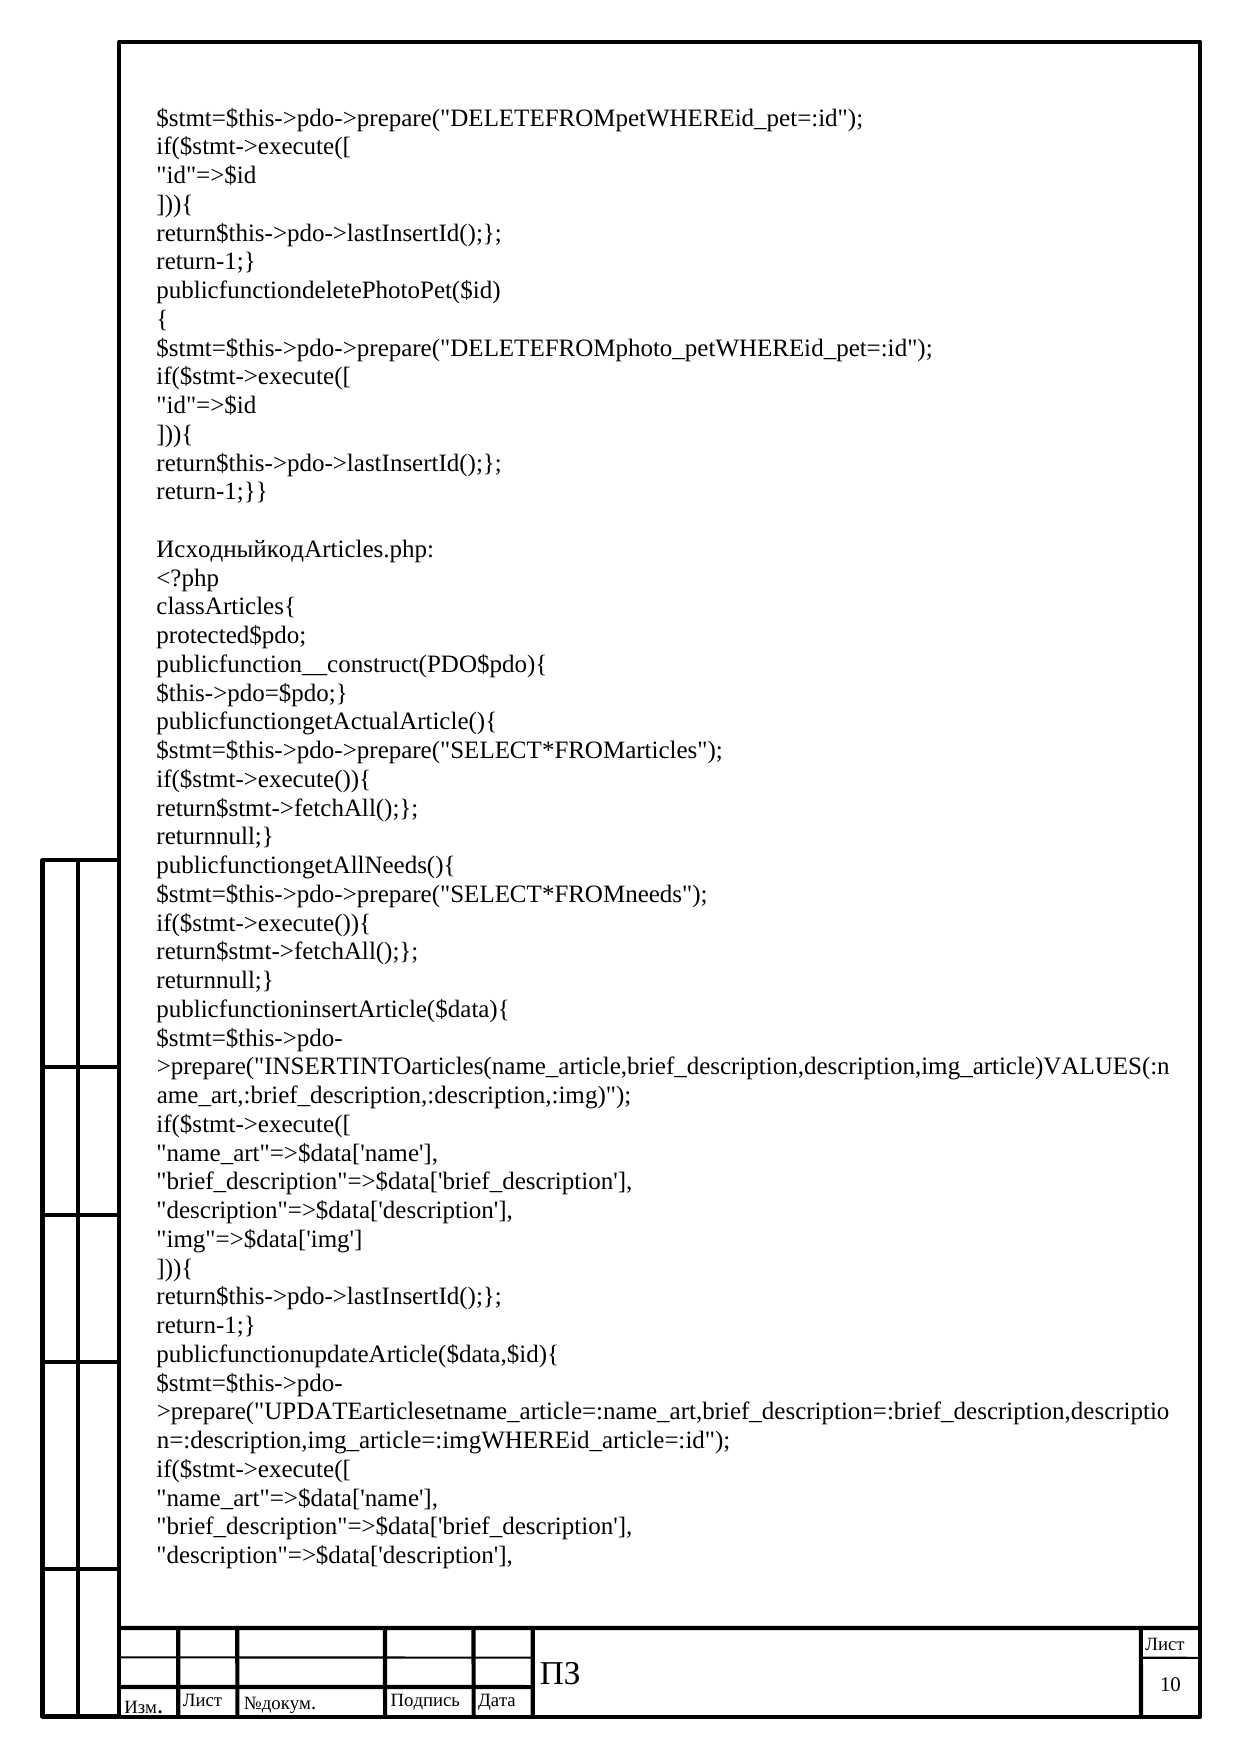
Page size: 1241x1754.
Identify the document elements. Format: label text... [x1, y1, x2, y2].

text <?php [156, 563, 1178, 591]
text if($stmt->execute()){ [156, 908, 1178, 936]
text return$stmt->fetchAll();}; [156, 936, 1178, 965]
text classArticles{ [156, 591, 1178, 620]
text ИсходныйкодArticles.php: [156, 534, 1178, 563]
text publicfunctiongetActualArticle(){ [156, 706, 1178, 735]
text if($stmt->execute([ [156, 1454, 1178, 1483]
text ])){ [156, 419, 1178, 448]
text protected$pdo; [156, 620, 1178, 649]
text return-1;}} [156, 476, 1178, 505]
text $stmt=$this->pdo->prepare("SELECT*FROMarticles"); [156, 735, 1178, 764]
text return$this->pdo->lastInsertId();}; [156, 448, 1178, 476]
text return$stmt->fetchAll();}; [156, 793, 1178, 821]
text return$this->pdo->lastInsertId();}; [156, 218, 1178, 246]
text { [156, 304, 1178, 333]
text "id"=>$id [156, 390, 1178, 419]
text "img"=>$data['img'] [156, 1224, 1178, 1253]
text if($stmt->execute()){ [156, 764, 1178, 793]
text "name_art"=>$data['name'], [156, 1483, 1178, 1511]
text $stmt=$this->pdo->prepare("SELECT*FROMneeds"); [156, 879, 1178, 908]
text publicfunctiondeletePhotoPet($id) [156, 275, 1178, 304]
text ])){ [156, 1253, 1178, 1281]
text publicfunction__construct(PDO$pdo){ [156, 649, 1178, 678]
text $stmt=$this->pdo->prepare("DELETEFROMphoto_petWHEREid_pet=:id"); [156, 333, 1178, 361]
text $stmt=$this->pdo->prepare("INSERTINTOarticles(name_article,brief_description,description,img_article)VALUES(:name_art,:brief_description,:description,:img)"); [156, 1023, 1178, 1109]
text returnnull;} [156, 965, 1178, 994]
text publicfunctiongetAllNeeds(){ [156, 850, 1178, 879]
text "brief_description"=>$data['brief_description'], [156, 1166, 1178, 1195]
text publicfunctionupdateArticle($data,$id){ [156, 1339, 1178, 1368]
text "brief_description"=>$data['brief_description'], [156, 1511, 1178, 1540]
text if($stmt->execute([ [156, 1109, 1178, 1138]
text $stmt=$this->pdo->prepare("DELETEFROMpetWHEREid_pet=:id"); [156, 103, 1178, 131]
text publicfunctioninsertArticle($data){ [156, 994, 1178, 1023]
text if($stmt->execute([ [156, 131, 1178, 160]
text return-1;} [156, 246, 1178, 275]
text $this->pdo=$pdo;} [156, 678, 1178, 706]
text "description"=>$data['description'], [156, 1195, 1178, 1224]
text returnnull;} [156, 821, 1178, 850]
text "id"=>$id [156, 160, 1178, 189]
text return-1;} [156, 1310, 1178, 1339]
text "name_art"=>$data['name'], [156, 1138, 1178, 1166]
text $stmt=$this->pdo->prepare("UPDATEarticlesetname_article=:name_art,brief_description=:brief_description,description=:description,img_article=:imgWHEREid_article=:id"); [156, 1368, 1178, 1454]
text "description"=>$data['description'], [156, 1540, 1178, 1569]
text ])){ [156, 189, 1178, 218]
text return$this->pdo->lastInsertId();}; [156, 1281, 1178, 1310]
text if($stmt->execute([ [156, 361, 1178, 390]
